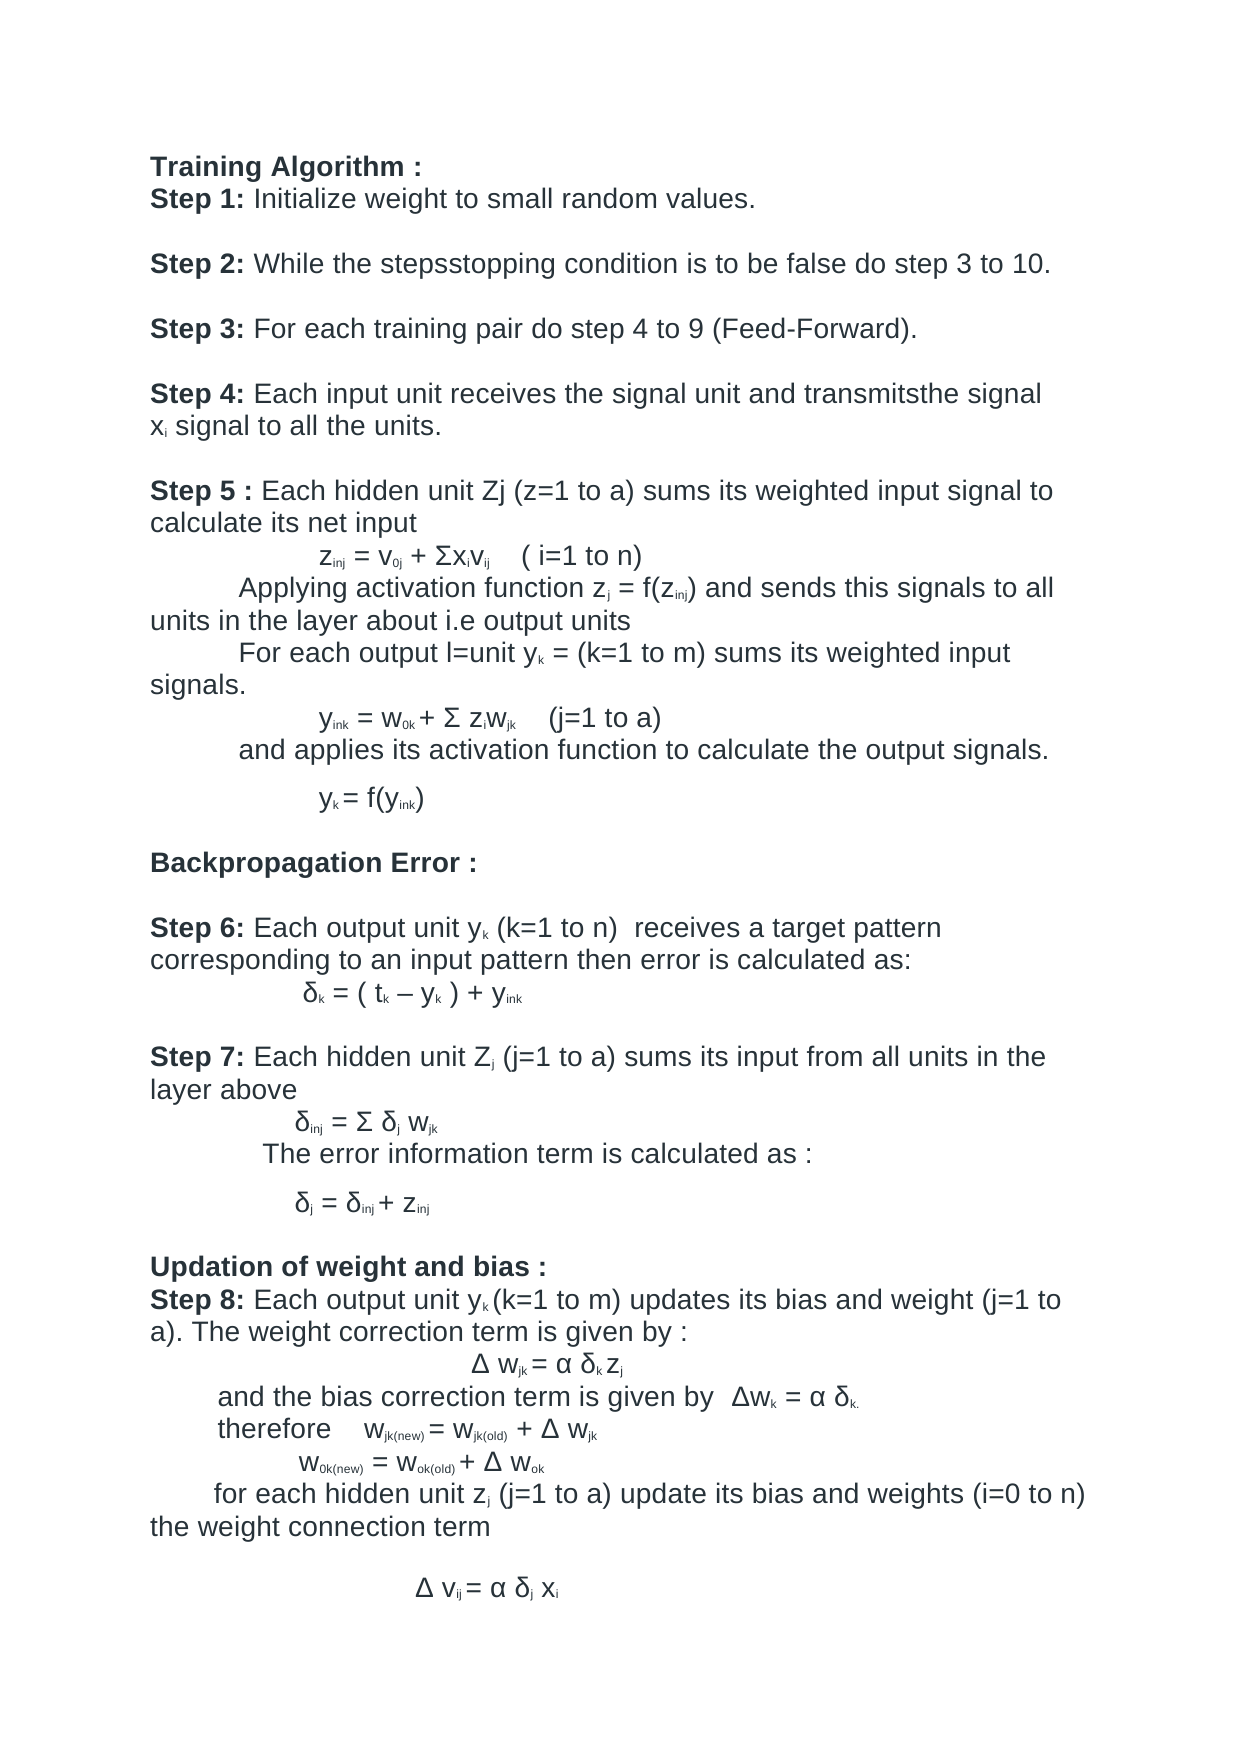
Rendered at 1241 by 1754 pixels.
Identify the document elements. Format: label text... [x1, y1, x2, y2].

text yink = w0k + Σ ziwjk (j=1 to a) [150, 701, 1090, 733]
text The error information term is calculated as : [150, 1137, 1090, 1170]
text and the bias correction term is given by Δwk = α δk. [150, 1380, 1090, 1412]
text Training Algorithm : [150, 150, 1090, 182]
text Δ vij = α δj xi [150, 1571, 1090, 1603]
text yk = f(yink) [150, 781, 1090, 813]
text δk = ( tk – yk ) + yink [150, 976, 1090, 1008]
text δinj = Σ δj wjk [150, 1105, 1090, 1137]
text Step 8: Each output unit yk (k=1 to m) updates its bias and weight (j=1 to a). The weight correction term is given by : [150, 1283, 1090, 1347]
text and applies its activation function to calculate the output signals. [150, 733, 1090, 766]
text Applying activation function zj = f(zinj) and sends this signals to all units in the layer about i.e output units [150, 571, 1090, 636]
text Step 1: Initialize weight to small random values. [150, 182, 1090, 215]
text Step 7: Each hidden unit Zj (j=1 to a) sums its input from all units in the layer above [150, 1040, 1090, 1105]
text for each hidden unit zj (j=1 to a) update its bias and weights (i=0 to n) the weight connection term [150, 1477, 1090, 1571]
text For each output l=unit yk = (k=1 to m) sums its weighted input signals. [150, 636, 1090, 701]
text Step 2: While the stepsstopping condition is to be false do step 3 to 10. [150, 247, 1090, 279]
text Step 6: Each output unit yk (k=1 to n) receives a target pattern corresponding to an input pattern then error is calculated as: [150, 911, 1090, 976]
text Updation of weight and bias : [150, 1250, 1090, 1283]
text Δ wjk = α δk zj [150, 1347, 1090, 1380]
text Step 3: For each training pair do step 4 to 9 (Feed-Forward). [150, 312, 1090, 344]
text Backpropagation Error : [150, 846, 1090, 878]
text δj = δinj + zinj [150, 1186, 1090, 1218]
text Step 4: Each input unit receives the signal unit and transmitsthe signal xi signal to all the units. [150, 377, 1090, 442]
text zinj = v0j + Σxivij ( i=1 to n) [150, 539, 1090, 571]
text Step 5 : Each hidden unit Zj (z=1 to a) sums its weighted input signal to calculate its net input [150, 474, 1090, 539]
text therefore wjk(new) = wjk(old) + Δ wjk [150, 1412, 1090, 1445]
text w0k(new) = wok(old) + Δ wok [150, 1445, 1090, 1477]
